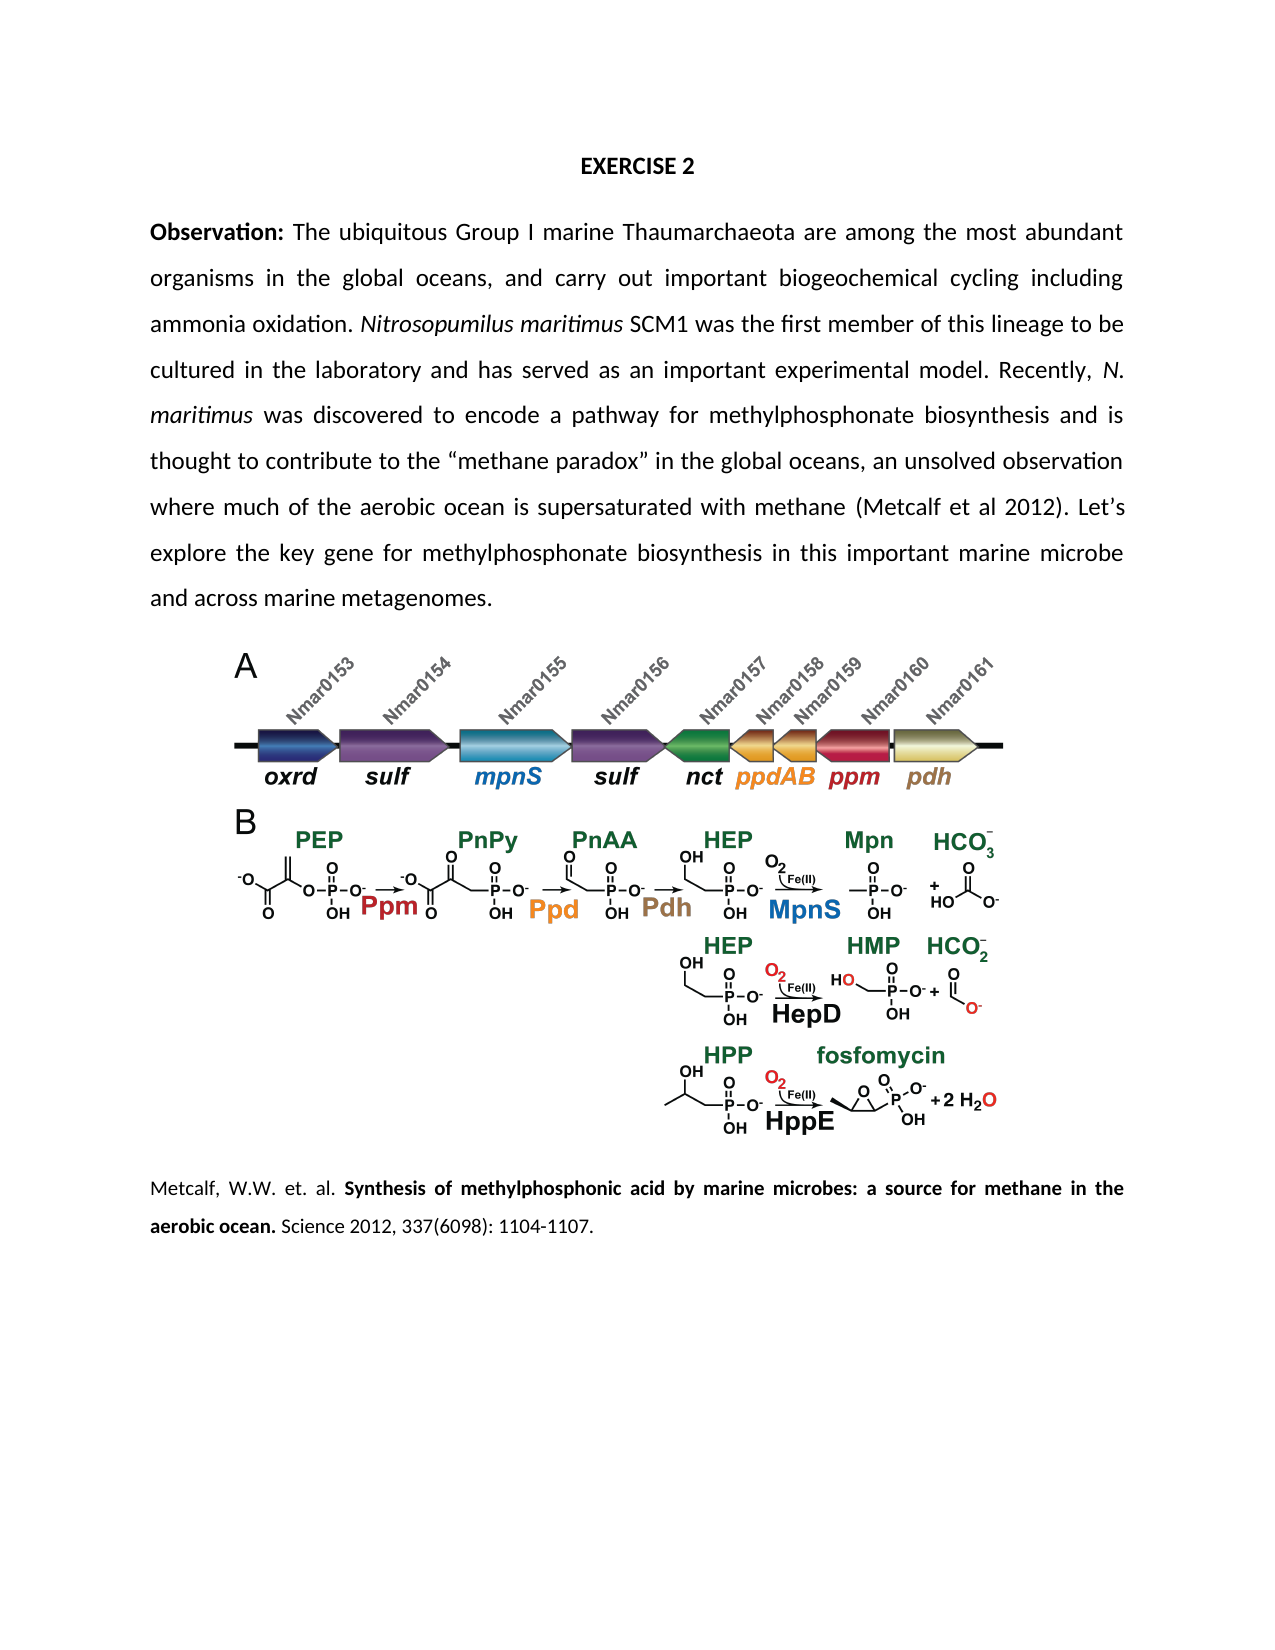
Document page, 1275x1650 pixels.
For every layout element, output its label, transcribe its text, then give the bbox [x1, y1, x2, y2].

text EXERCISE 2 [150, 150, 1125, 181]
text Observation: The ubiquitous Group I marine Thaumarchaeota are among the most abundant organisms in the global oceans, and carry out important biogeochemical cycling including ammonia oxidation. Nitrosopumilus maritimus SCM1 was the first member of this lineage to be cultured in the laboratory and has served as an important experimental model. Recently, N. maritimus was discovered to encode a pathway for methylphosphonate biosynthesis and is thought to contribute to the “methane paradox” in the global oceans, an unsolved observation where much of the aerobic ocean is supersaturated with methane (Metcalf et al 2012). Let’s explore the key gene for methylphosphonate biosynthesis in this important marine microbe and across marine metagenomes. [150, 217, 1125, 613]
picture [234, 648, 1004, 1141]
text Metcalf, W.W. et. al. Synthesis of methylphosphonic acid by marine microbes: a source for methane in the aerobic ocean. Science 2012, 337(6098): 1104-1107. [150, 1175, 1125, 1238]
